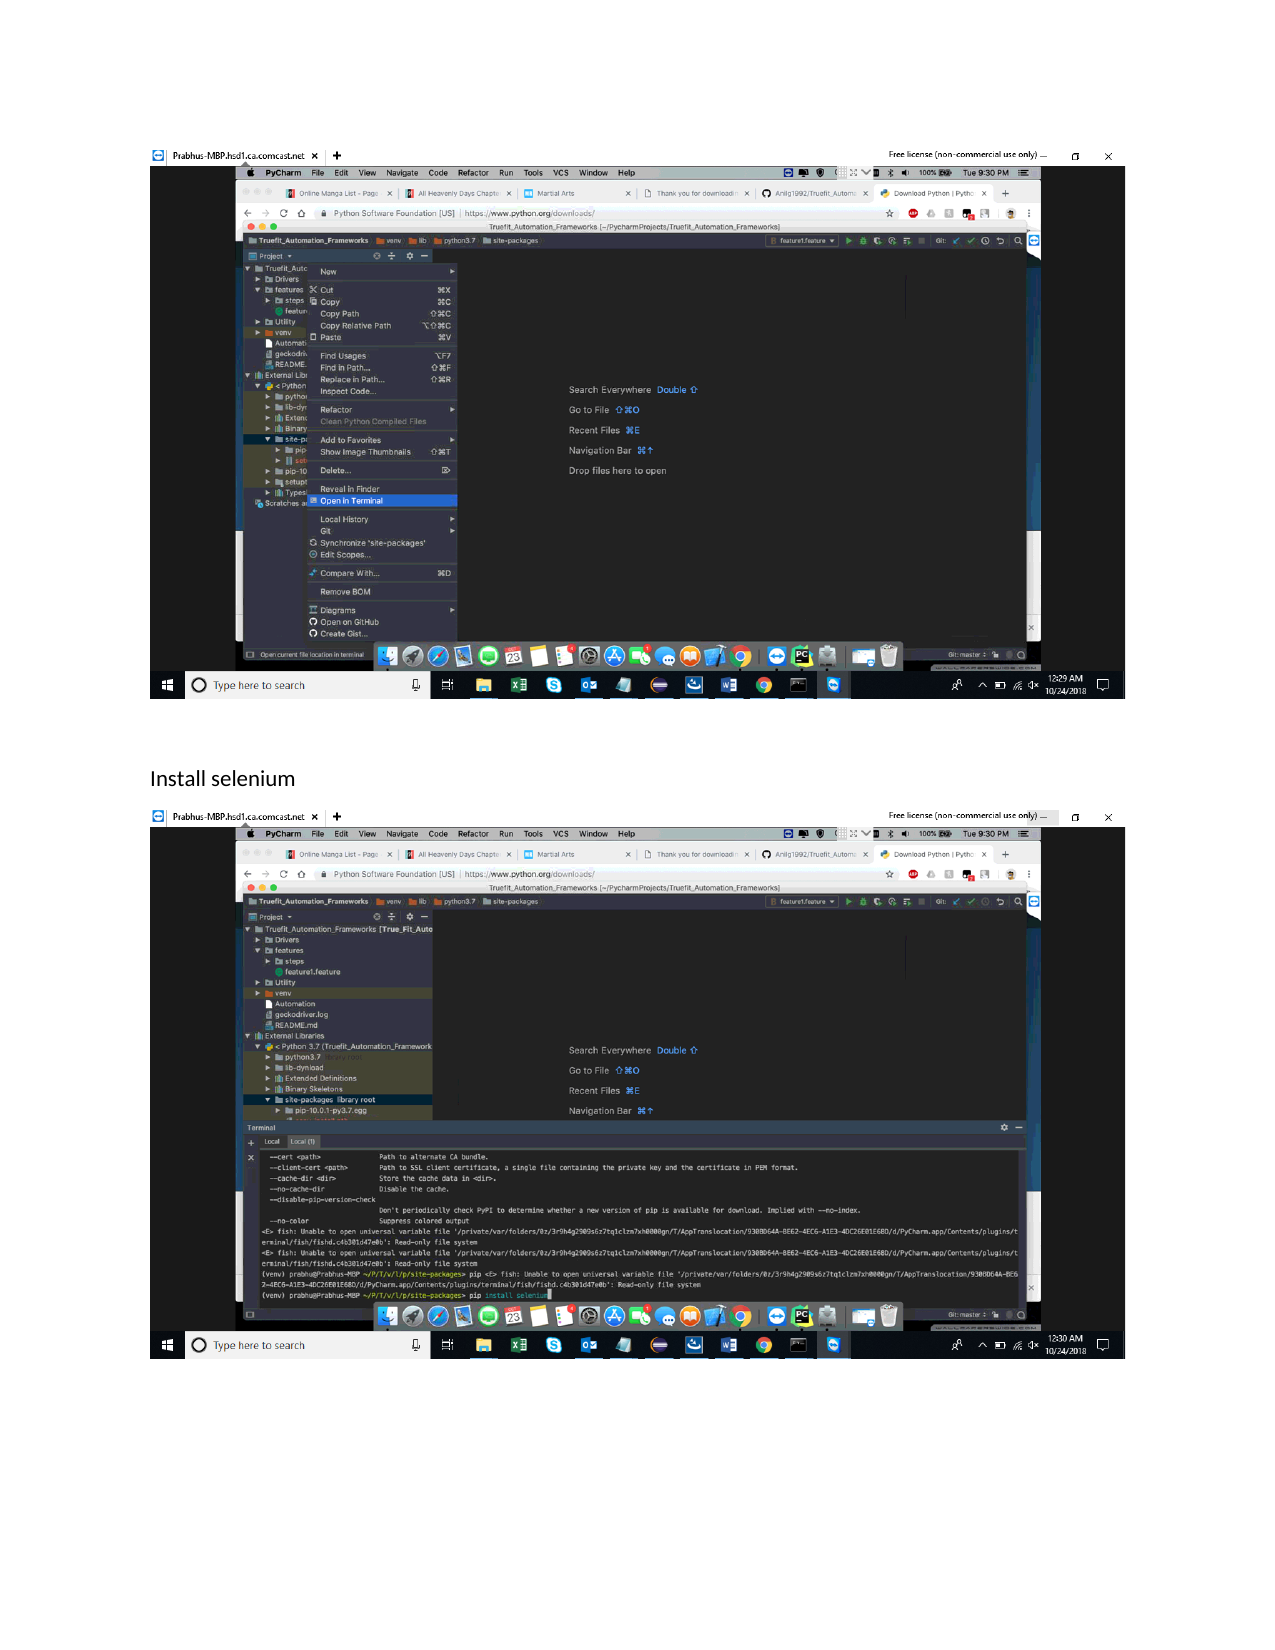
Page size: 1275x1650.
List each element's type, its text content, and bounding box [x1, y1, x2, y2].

text Install selenium [150, 764, 1125, 792]
picture [150, 810, 1125, 1359]
picture [150, 150, 1125, 699]
